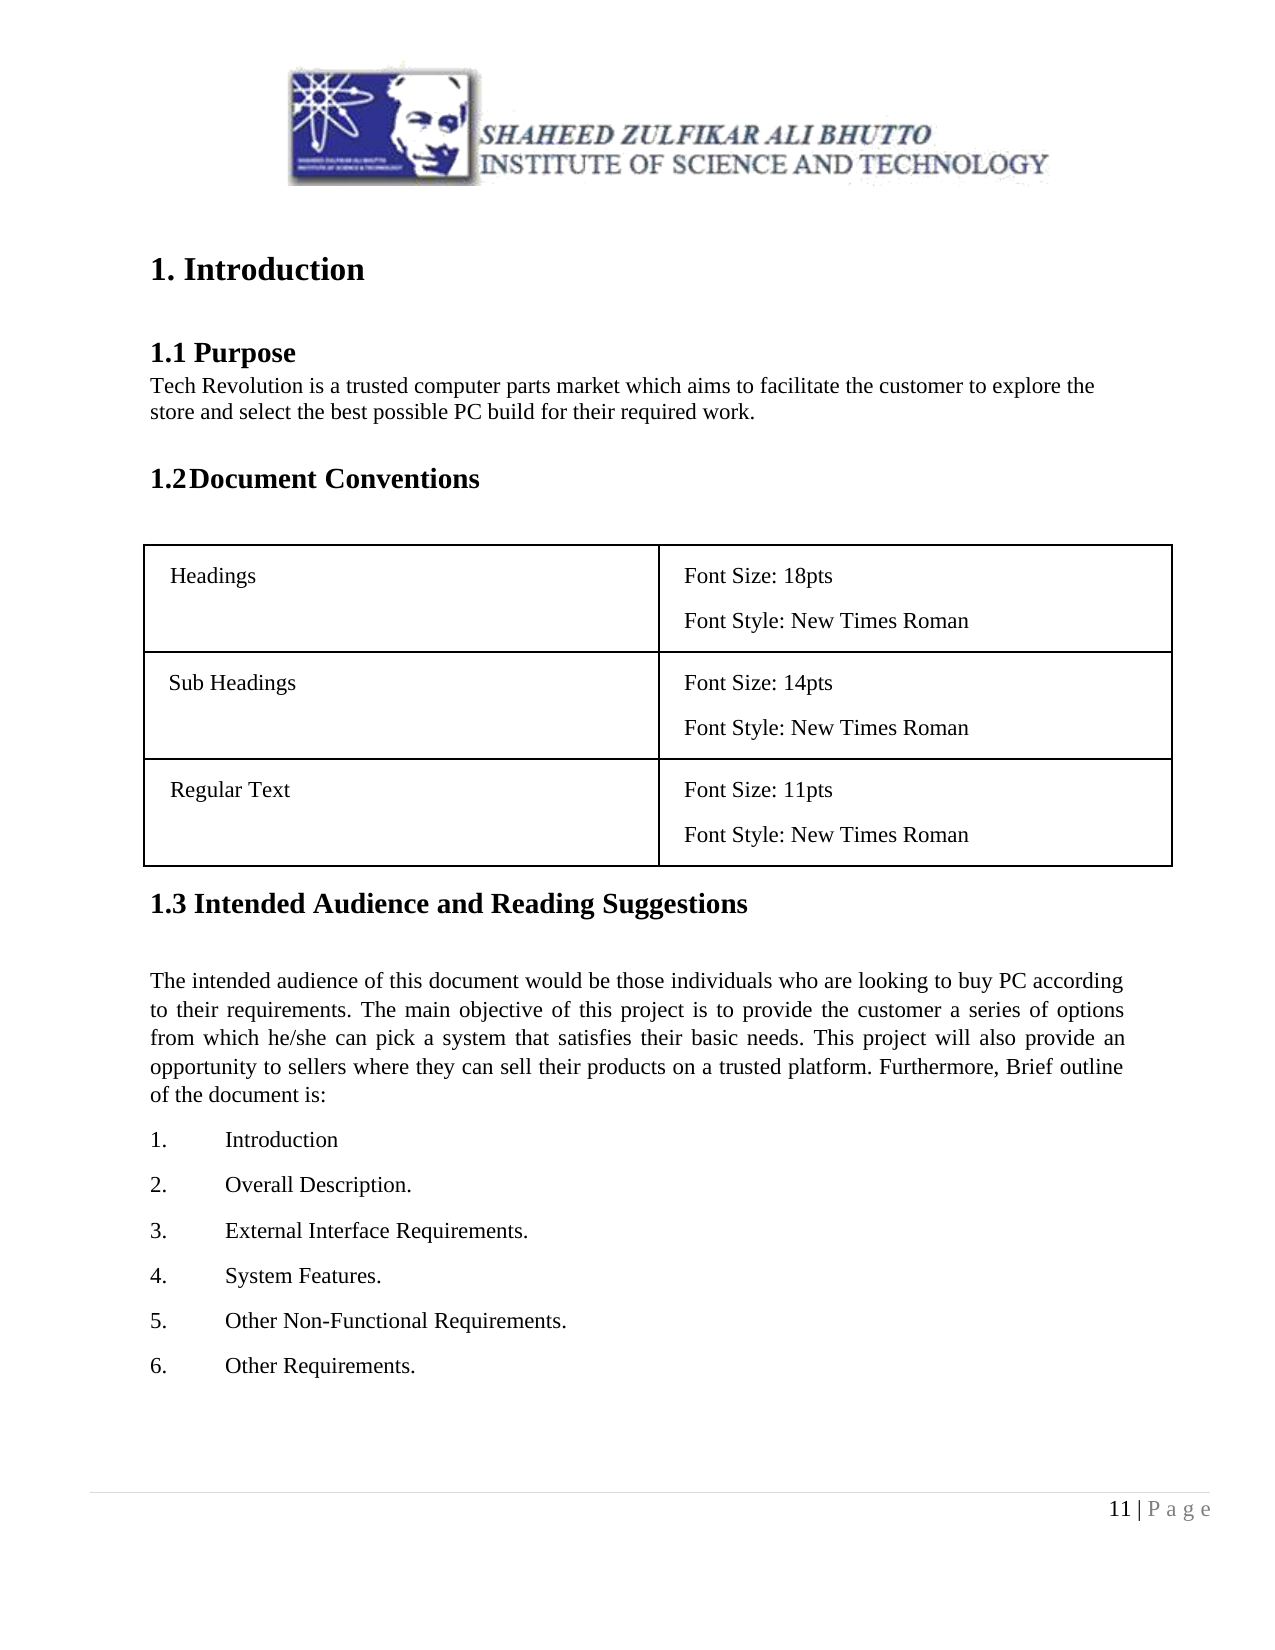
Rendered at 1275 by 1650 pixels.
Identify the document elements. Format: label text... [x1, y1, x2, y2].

text The intended audience of this document would be those individuals who are looking to buy PC according to their requirements. The main objective of this project is to provide the customer a series of options from which he/she can pick a system that satisfies their basic needs. This project will also provide an opportunity to sellers where they can sell their products on a trusted platform. Furthermore, Brief outline of the document is: [150, 967, 1125, 1107]
table_cell Sub Headings [145, 653, 658, 758]
list Other Non-Functional Requirements. [150, 1307, 1210, 1333]
table_cell Font Size: 11pts Font Style: New Times Roman [660, 760, 1171, 865]
table_header Headings [145, 546, 658, 651]
subtitle Introduction [150, 249, 1210, 288]
list External Interface Requirements. [150, 1217, 1210, 1243]
table_cell Font Size: 14pts Font Style: New Times Roman [660, 653, 1171, 758]
subtitle Document Conventions [150, 461, 1210, 495]
text Tech Revolution is a trusted computer parts market which aims to facilitate the customer to explore the store and select the best possible PC build for their required work. [150, 372, 1127, 424]
subtitle 1.1 Purpose [150, 336, 1210, 369]
subtitle 1.3 Intended Audience and Reading Suggestions [150, 887, 1210, 920]
picture [287, 60, 1050, 186]
table_cell Regular Text [145, 760, 658, 865]
list System Features. [150, 1262, 1210, 1288]
list Introduction [150, 1126, 1210, 1153]
table_header Font Size: 18pts Font Style: New Times Roman [660, 546, 1171, 651]
list Overall Description. [150, 1171, 1210, 1198]
list Other Requirements. [150, 1352, 1210, 1378]
